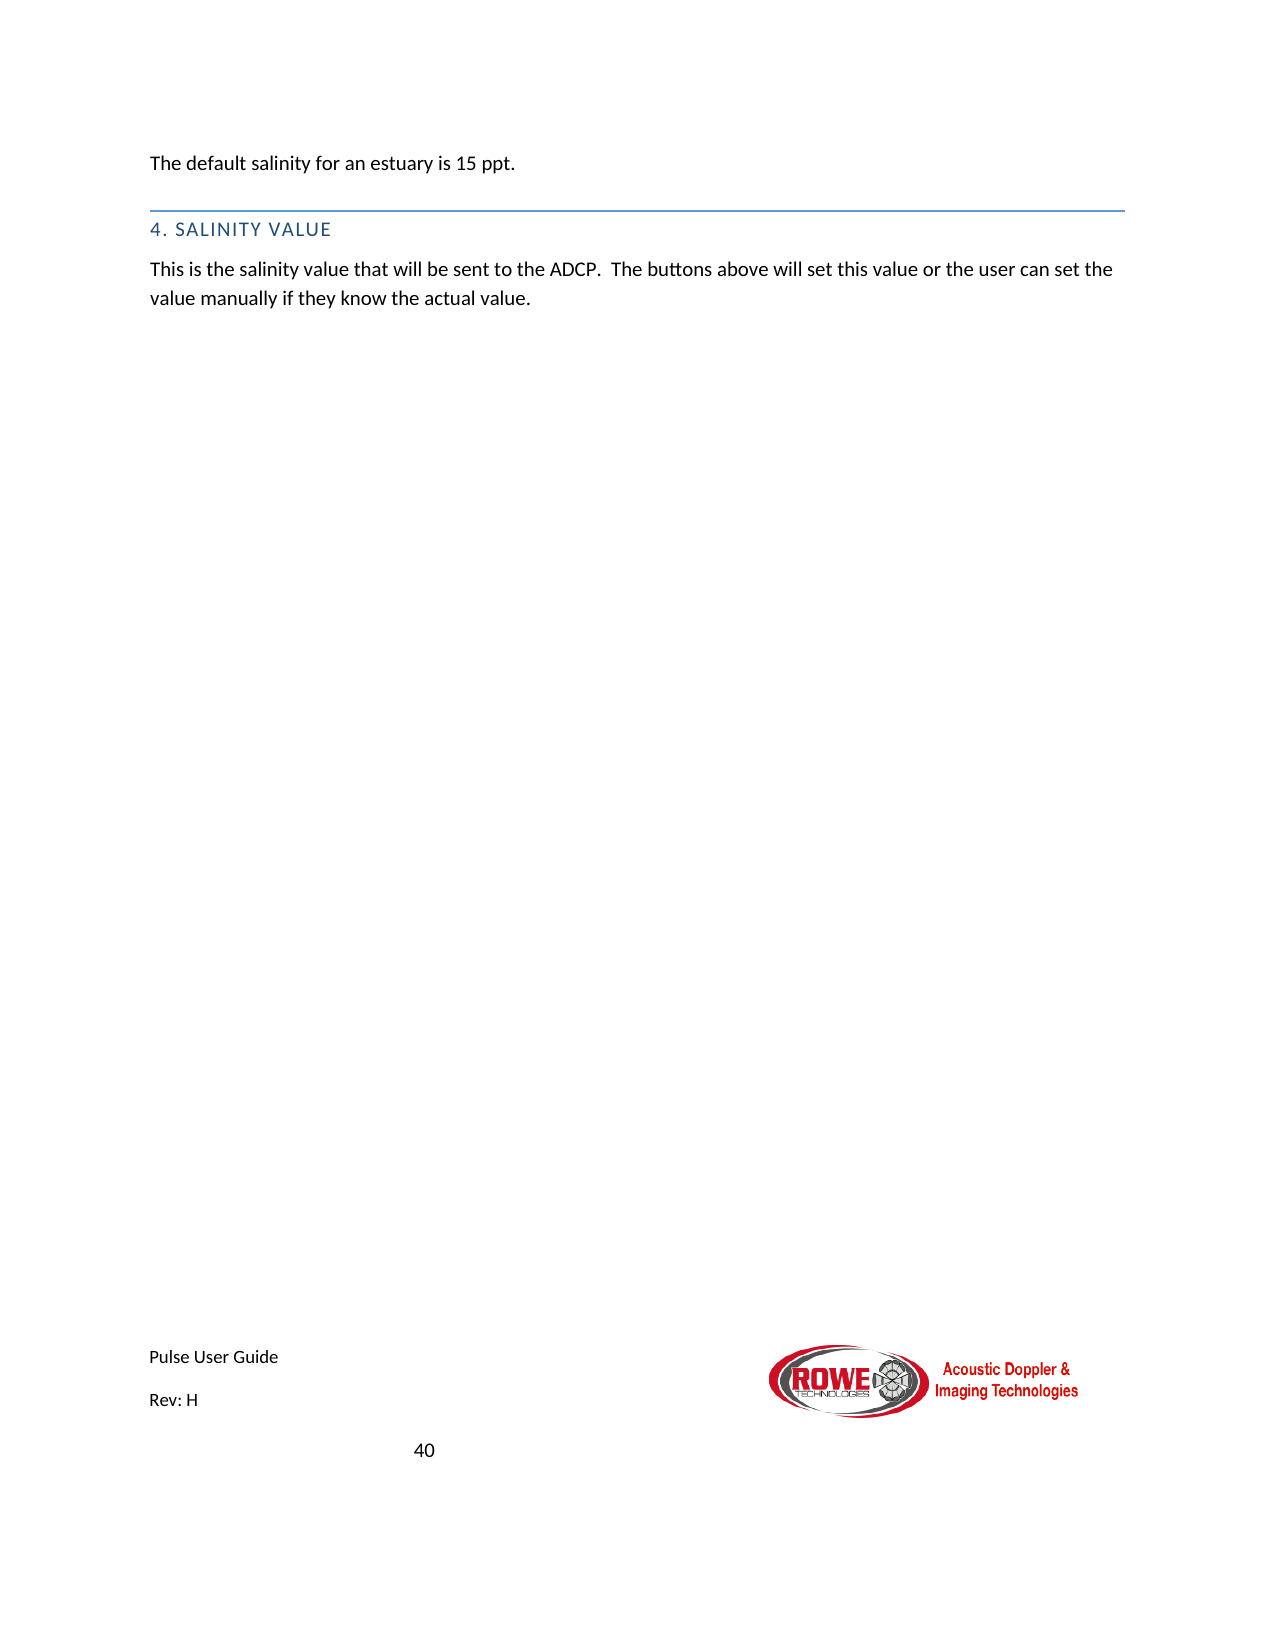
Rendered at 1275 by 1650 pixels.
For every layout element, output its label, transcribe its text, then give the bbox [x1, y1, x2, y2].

text This is the salinity value that will be sent to the ADCP. The buttons above will set this value or the user can set the value manually if they know the actual value. [150, 256, 1125, 310]
subtitle 4. Salinity Value [150, 212, 1125, 242]
picture [768, 1344, 1114, 1425]
text The default salinity for an estuary is 15 ppt. [150, 150, 1125, 175]
